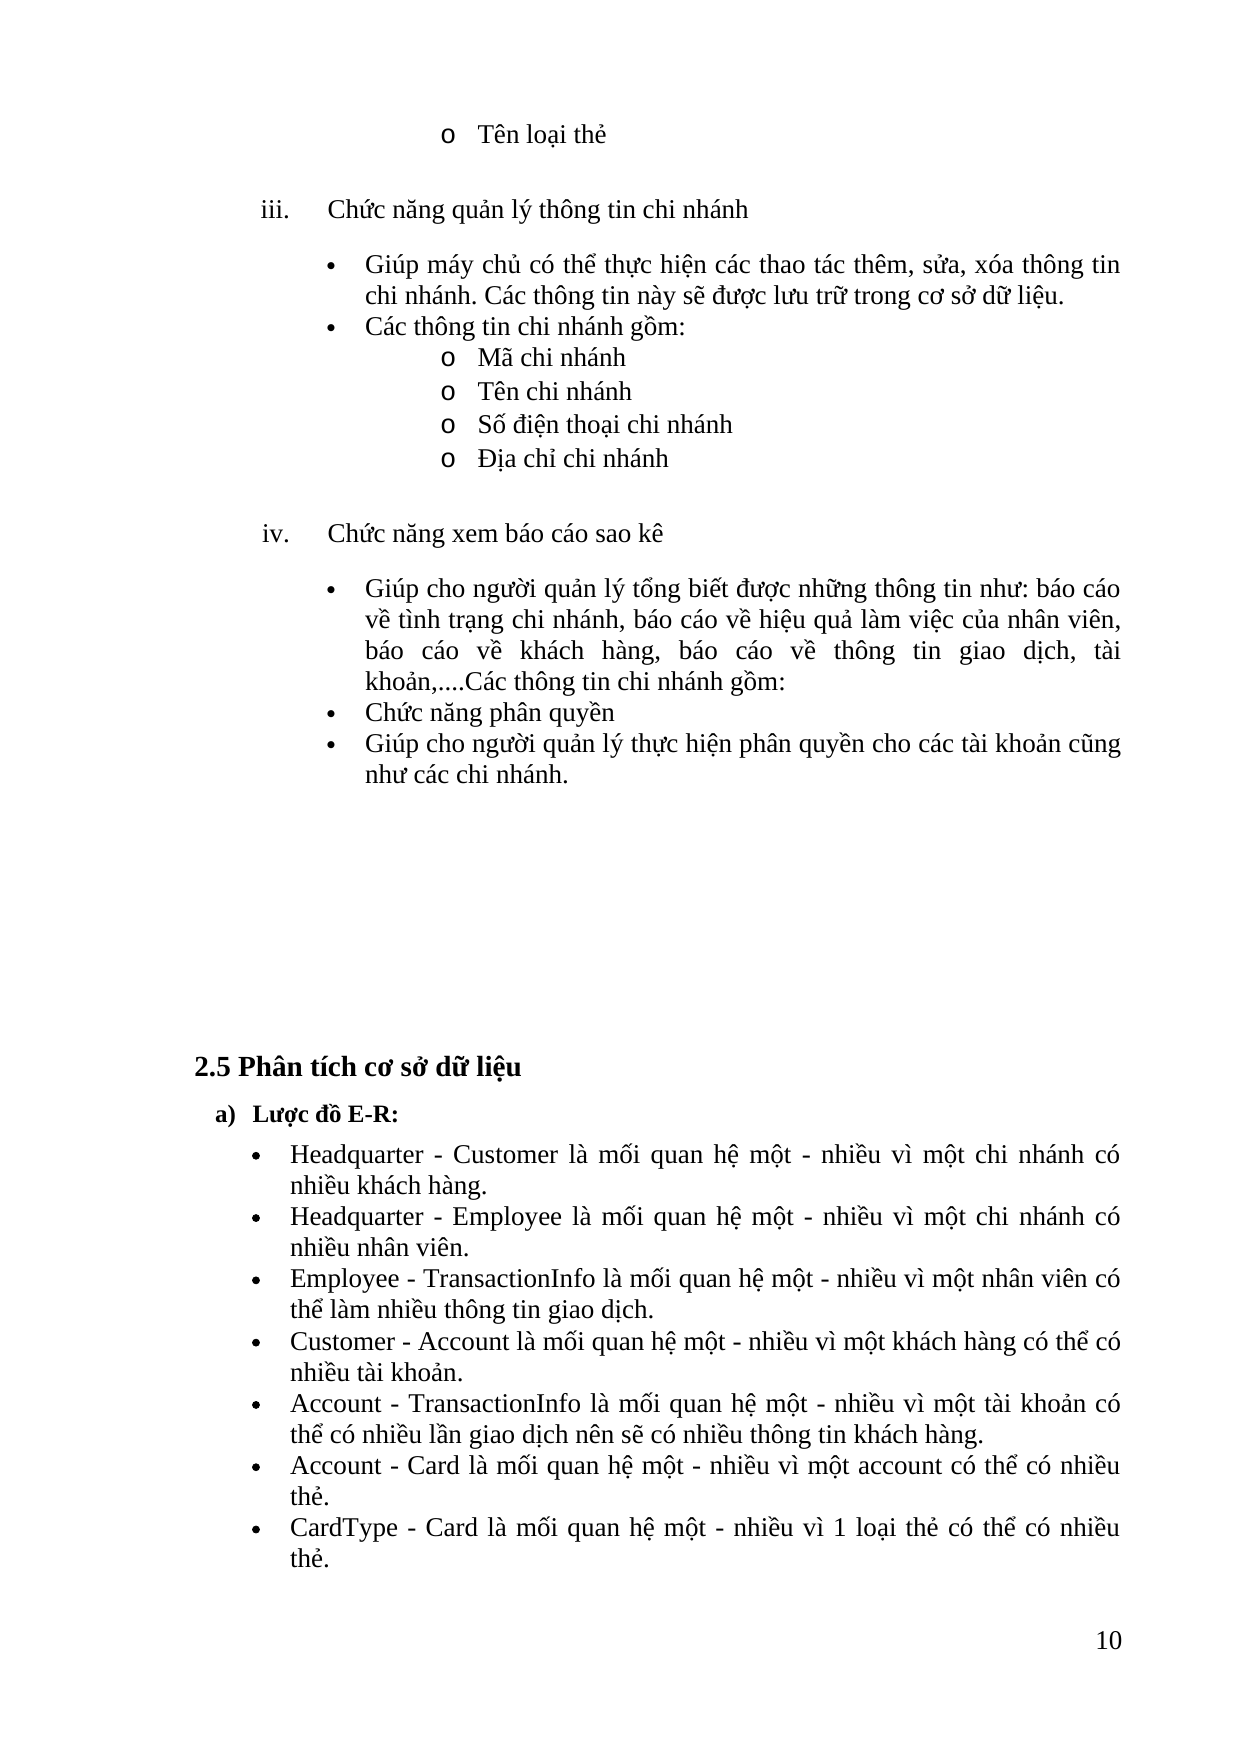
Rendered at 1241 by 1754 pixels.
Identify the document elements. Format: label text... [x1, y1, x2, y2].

list Customer - Account là mối quan hệ một - nhiều vì một khách hàng có thể có nhiều tài khoản. [252, 1324, 1122, 1387]
list Account - TransactionInfo là mối quan hệ một - nhiều vì một tài khoản có thể có nhiều lần giao dịch nên sẽ có nhiều thông tin khách hàng. [252, 1387, 1122, 1449]
list Headquarter - Employee là mối quan hệ một - nhiều vì một chi nhánh có nhiều nhân viên. [252, 1200, 1122, 1262]
subtitle Lược đồ E-R: [215, 1099, 1122, 1128]
list Account - Card là mối quan hệ một - nhiều vì một account có thể có nhiều thẻ. [252, 1449, 1122, 1511]
list Tên loại thẻ [440, 118, 1122, 152]
list Số điện thoại chi nhánh [440, 408, 1122, 442]
list Địa chỉ chi nhánh [440, 442, 1122, 475]
list Giúp cho người quản lý thực hiện phân quyền cho các tài khoản cũng như các chi nhánh. [327, 727, 1122, 790]
list Giúp cho người quản lý tổng biết được những thông tin như: báo cáo về tình trạng chi nhánh, báo cáo về hiệu quả làm việc của nhân viên, báo cáo về khách hàng, báo cáo về thông tin giao dịch, tài khoản,....Các thông tin chi nhánh gồm: [327, 572, 1122, 696]
list Chức năng phân quyền [327, 696, 1122, 727]
list Các thông tin chi nhánh gồm: [327, 310, 1122, 341]
list Mã chi nhánh [440, 341, 1122, 375]
subtitle 2.5 Phân tích cơ sở dữ liệu [186, 1049, 1122, 1083]
list Chức năng quản lý thông tin chi nhánh [290, 193, 1122, 225]
list Giúp máy chủ có thể thực hiện các thao tác thêm, sửa, xóa thông tin chi nhánh. Các thông tin này sẽ được lưu trữ trong cơ sở dữ liệu. [327, 248, 1122, 310]
list Tên chi nhánh [440, 375, 1122, 408]
list Headquarter - Customer là mối quan hệ một - nhiều vì một chi nhánh có nhiều khách hàng. [252, 1138, 1122, 1200]
list CardType - Card là mối quan hệ một - nhiều vì 1 loại thẻ có thể có nhiều thẻ. [252, 1511, 1122, 1574]
list Chức năng xem báo cáo sao kê [290, 517, 1122, 548]
list Employee - TransactionInfo là mối quan hệ một - nhiều vì một nhân viên có thể làm nhiều thông tin giao dịch. [252, 1262, 1122, 1324]
